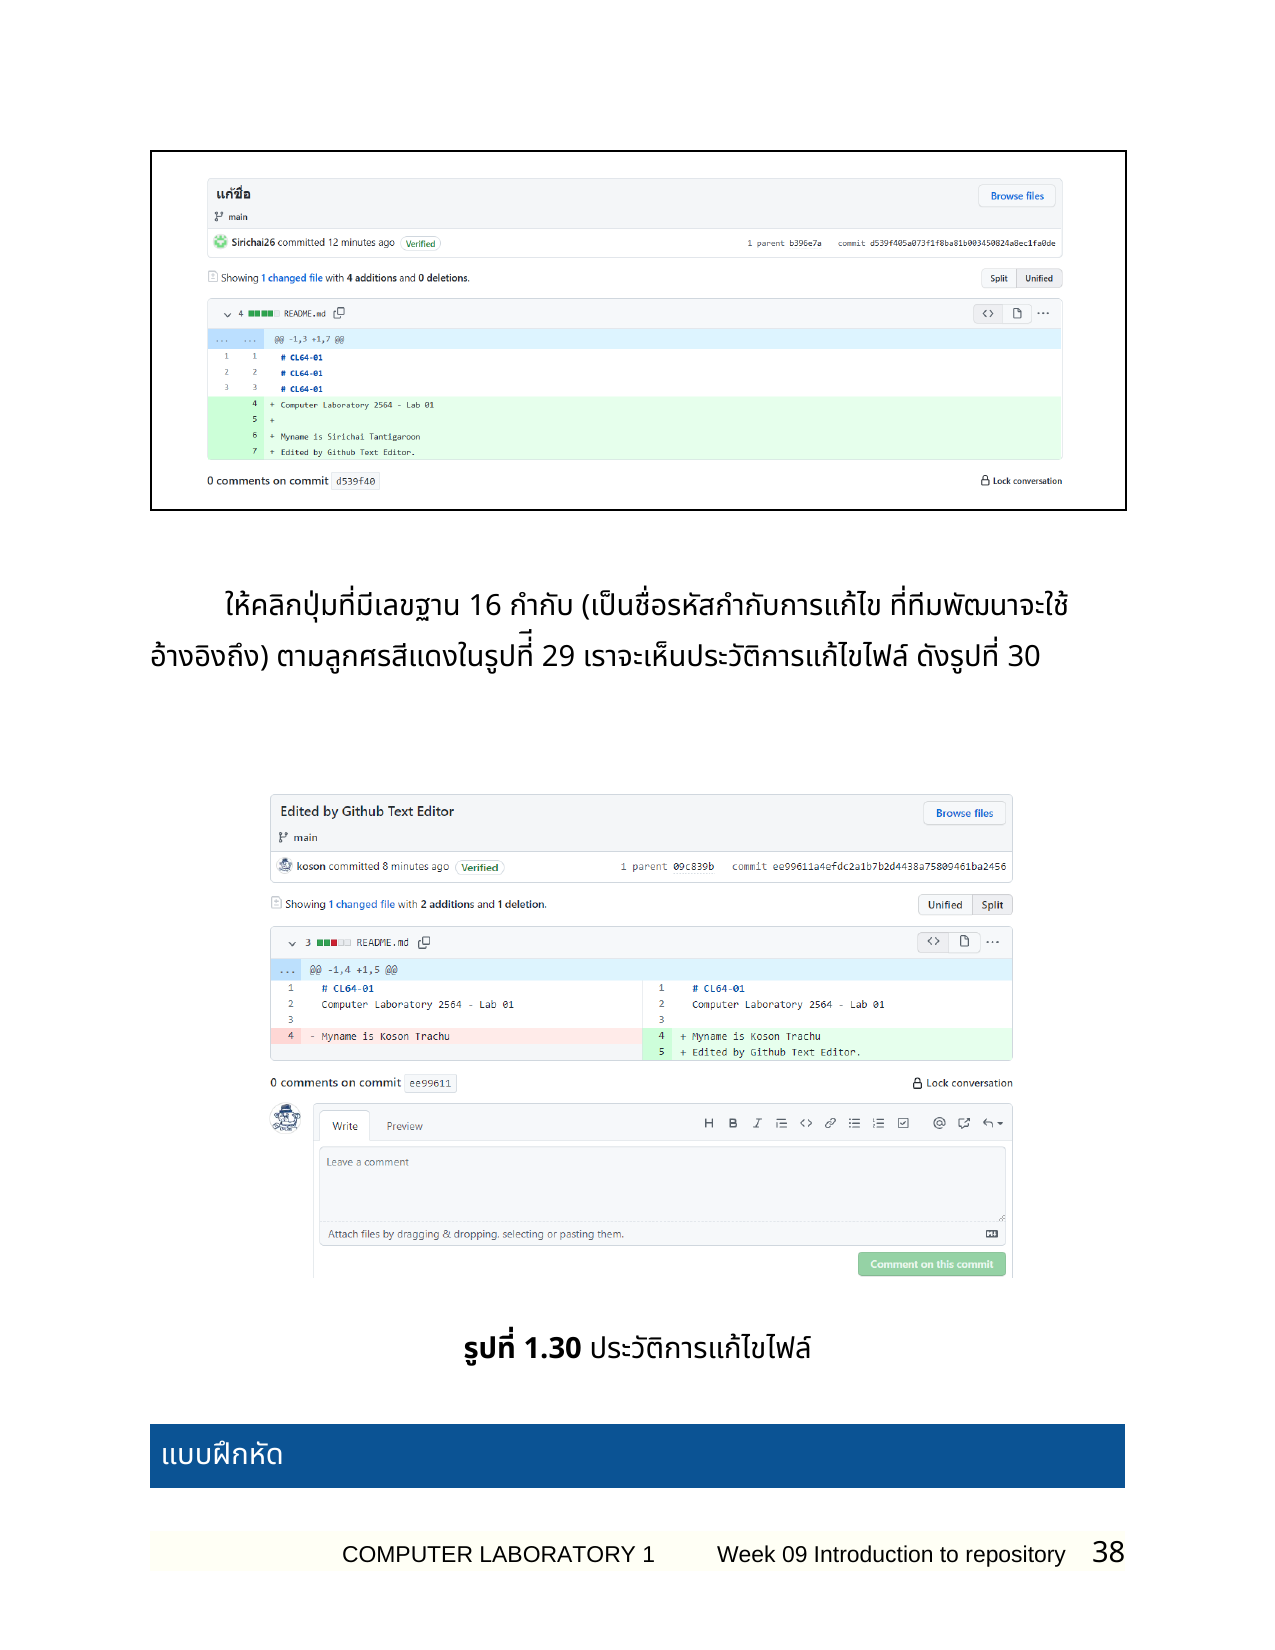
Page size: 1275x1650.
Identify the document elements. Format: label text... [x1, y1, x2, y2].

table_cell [152, 152, 1125, 509]
text รูปที่ 1.30 ประวัติการแก้ไขไฟล์ [150, 1327, 1125, 1371]
table_header แบบฝึกหัด [150, 1424, 1125, 1488]
text ให้คลิกปุ่มที่มีเลขฐาน 16 กำกับ (เป็นชื่อรหัสกำกับการแก้ไข ที่ทีมพัฒนาจะใช้อ้างอิงถึง) ตามลูกศรสีแดงในรูปที่ี 29 เราจะเห็นประวัติการแก้ไขไฟล์ ดังรูปที่ 30 [150, 584, 1125, 679]
